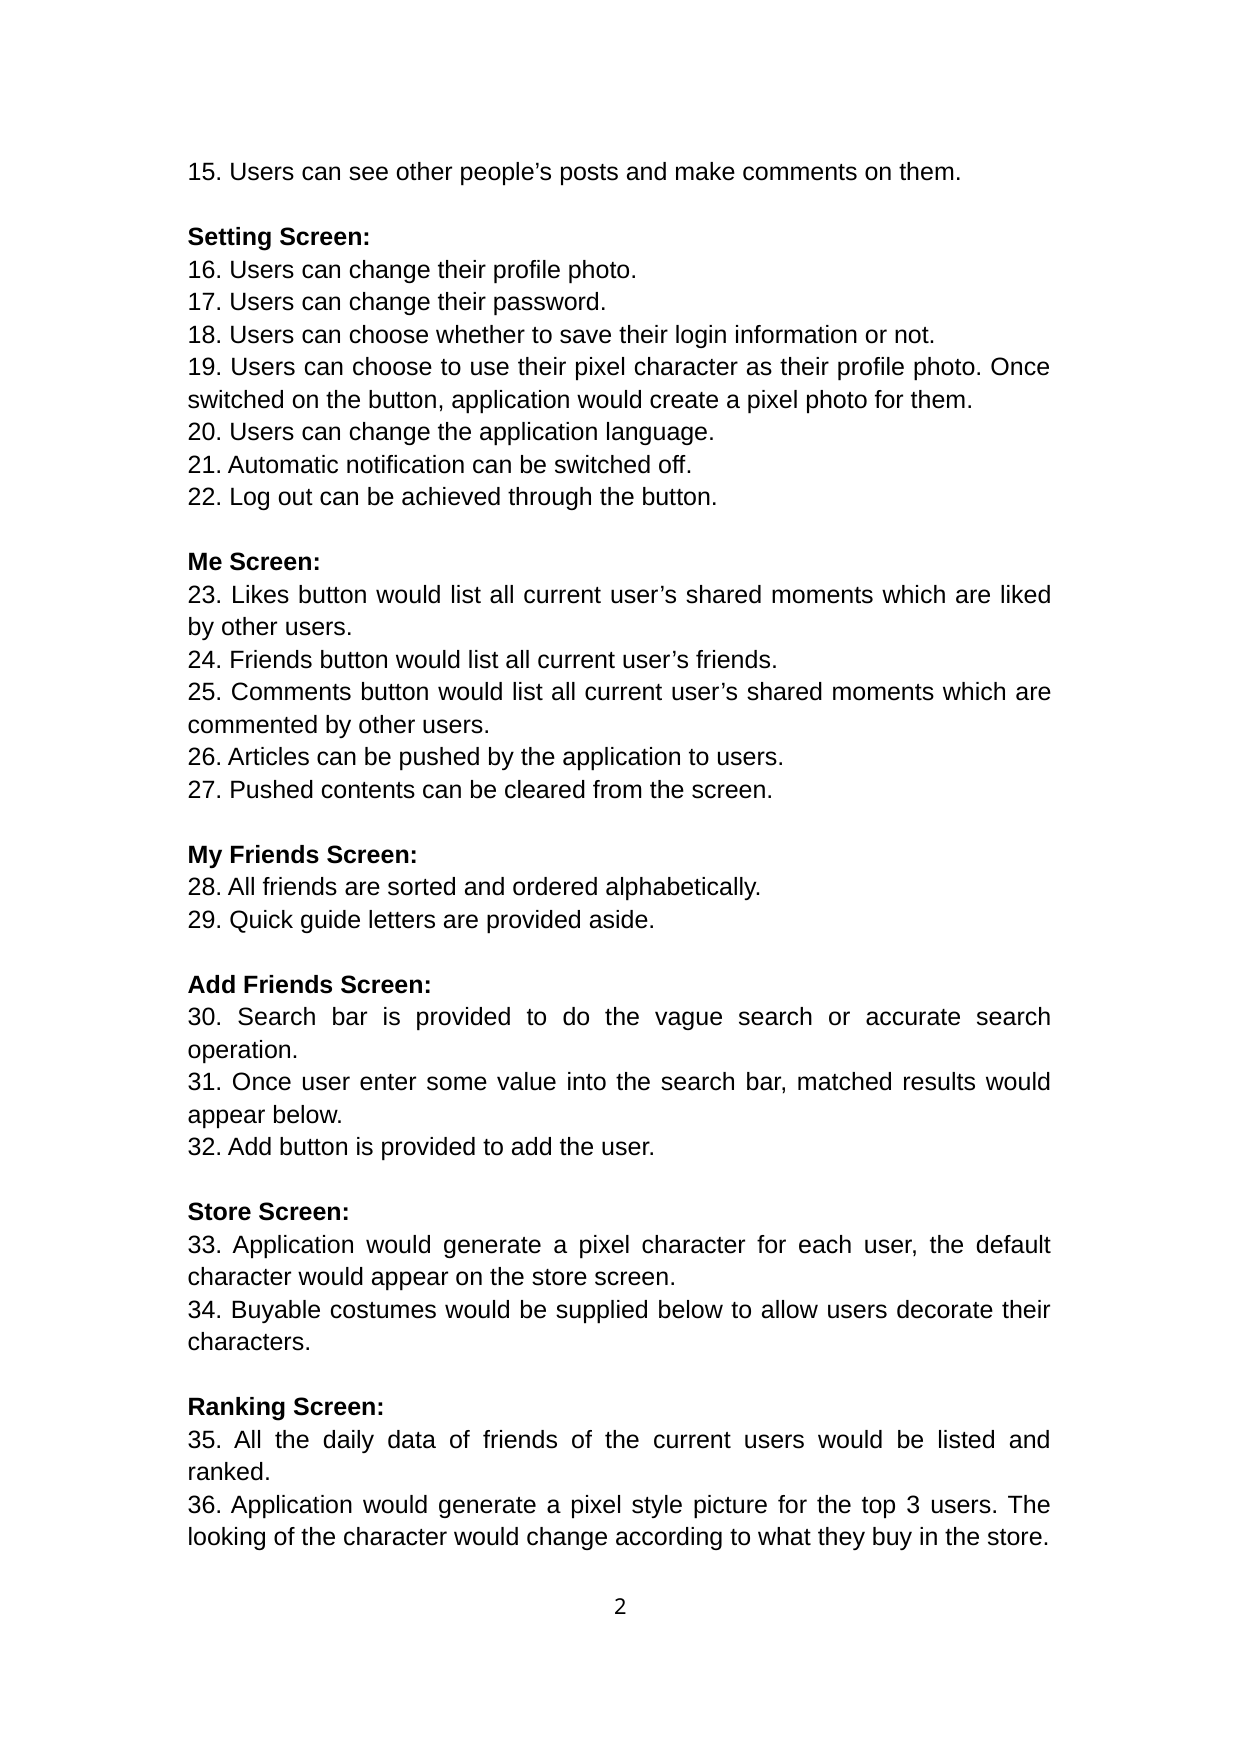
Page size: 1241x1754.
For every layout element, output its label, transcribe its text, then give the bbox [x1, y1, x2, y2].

text Ranking Screen: [187, 1391, 1053, 1423]
text 31. Once user enter some value into the search bar, matched results would appear below. [187, 1066, 1053, 1131]
text 36. Application would generate a pixel style picture for the top 3 users. The looking of the character would change according to what they buy in the store. [187, 1488, 1053, 1553]
text Me Screen: [187, 546, 1053, 578]
text 19. Users can choose to use their pixel character as their profile photo. Once switched on the button, application would create a pixel photo for them. [187, 351, 1053, 416]
text 18. Users can choose whether to save their login information or not. [187, 318, 1053, 351]
text 25. Comments button would list all current user’s shared moments which are commented by other users. [187, 676, 1053, 741]
text Add Friends Screen: [187, 968, 1053, 1001]
text 30. Search bar is provided to do the vague search or accurate search operation. [187, 1001, 1053, 1066]
text 21. Automatic notification can be switched off. [187, 448, 1053, 481]
text 34. Buyable costumes would be supplied below to allow users decorate their characters. [187, 1293, 1053, 1358]
text 17. Users can change their password. [187, 286, 1053, 318]
text 28. All friends are sorted and ordered alphabetically. [187, 871, 1053, 903]
text Store Screen: [187, 1196, 1053, 1228]
text 27. Pushed contents can be cleared from the screen. [187, 773, 1053, 806]
text 35. All the daily data of friends of the current users would be listed and ranked. [187, 1423, 1053, 1488]
text 23. Likes button would list all current user’s shared moments which are liked by other users. [187, 578, 1053, 643]
text 22. Log out can be achieved through the button. [187, 481, 1053, 513]
text My Friends Screen: [187, 838, 1053, 871]
text Setting Screen: [187, 221, 1053, 253]
text 15. Users can see other people’s posts and make comments on them. [187, 156, 1053, 188]
text 20. Users can change the application language. [187, 416, 1053, 448]
text 26. Articles can be pushed by the application to users. [187, 741, 1053, 773]
text 16. Users can change their profile photo. [187, 253, 1053, 286]
text 32. Add button is provided to add the user. [187, 1131, 1053, 1163]
text 33. Application would generate a pixel character for each user, the default character would appear on the store screen. [187, 1228, 1053, 1293]
text 24. Friends button would list all current user’s friends. [187, 643, 1053, 676]
text 29. Quick guide letters are provided aside. [187, 903, 1053, 936]
